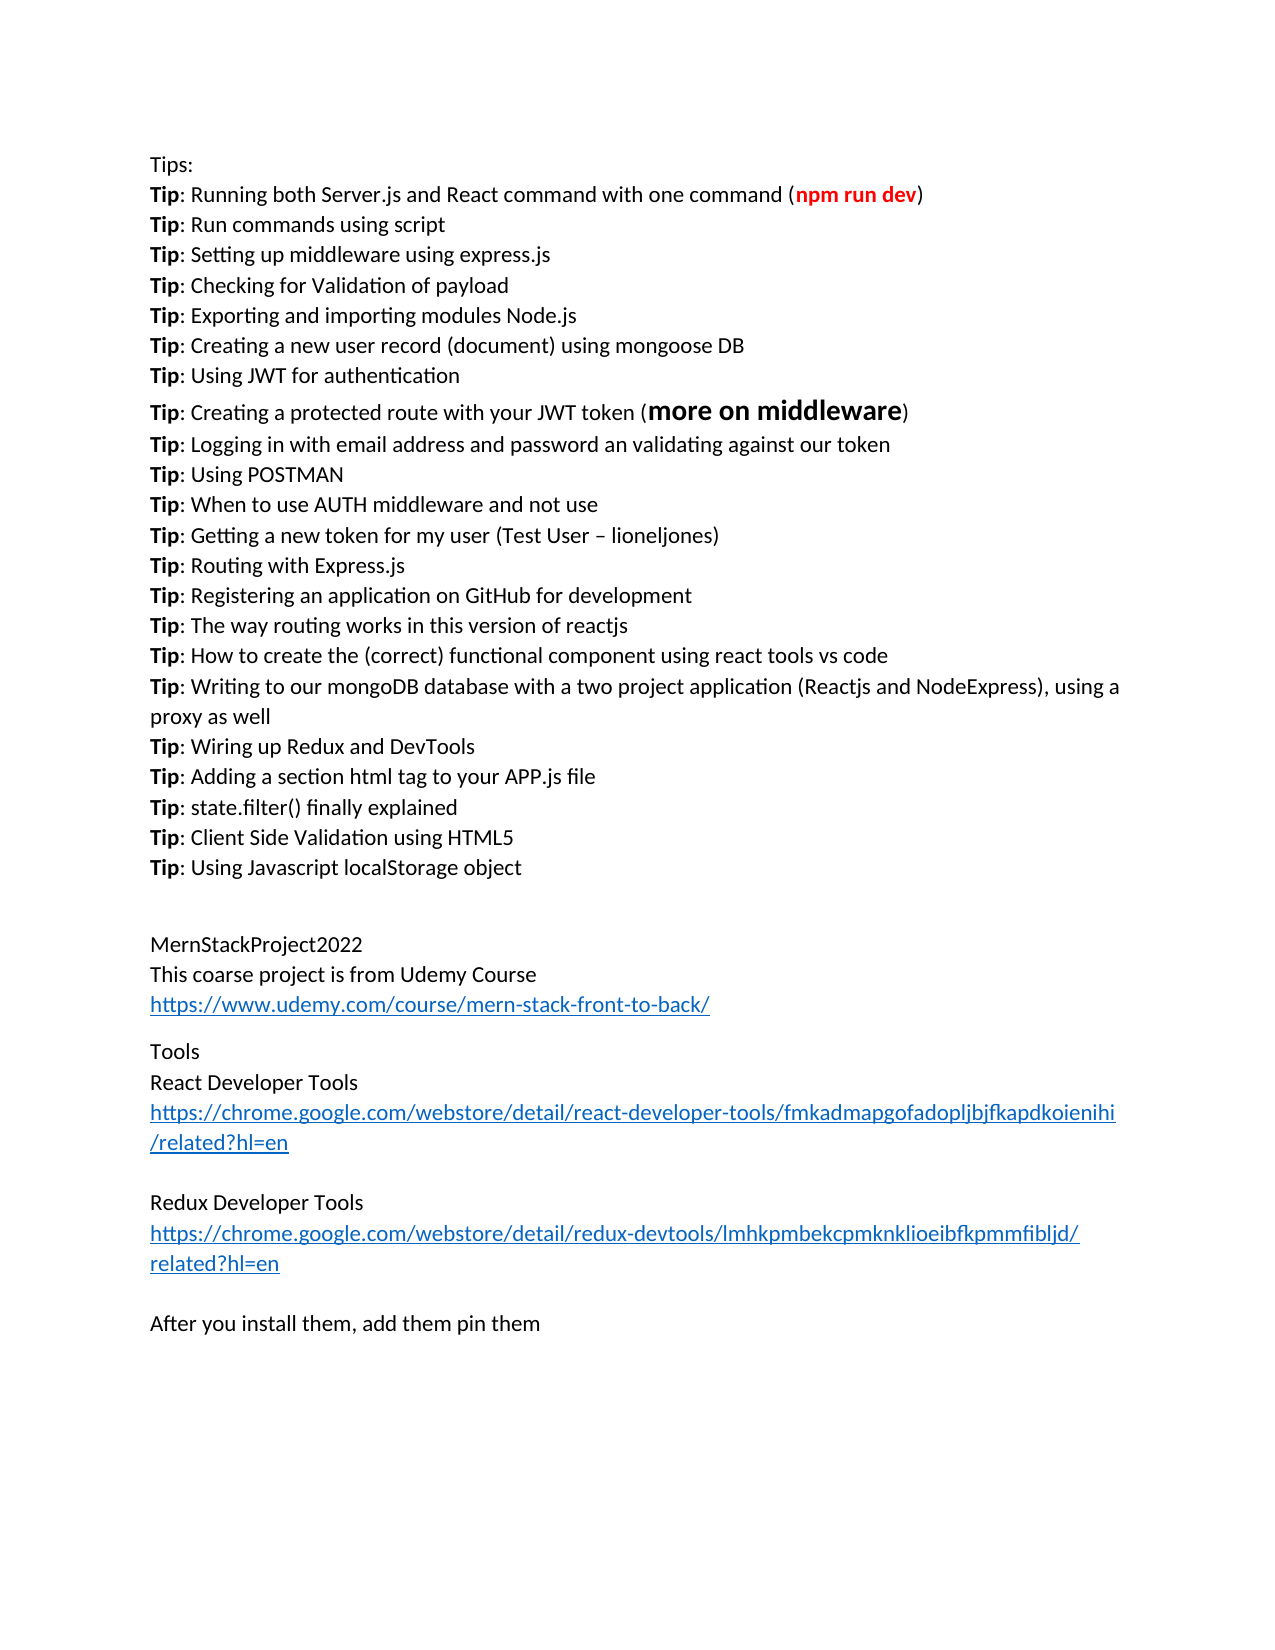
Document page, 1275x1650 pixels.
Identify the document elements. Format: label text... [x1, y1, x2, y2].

text MernStackProject2022 This coarse project is from Udemy Course https://www.udemy.com/course/mern-stack-front-to-back/ [150, 930, 1125, 1018]
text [150, 1037, 1125, 1337]
text Tips: Tip: Running both Server.js and React command with one command (npm run dev) Tip: Run commands using script Tip: Setting up middleware using express.js Tip: Checking for Validation of payload Tip: Exporting and importing modules Node.js Tip: Creating a new user record (document) using mongoose DB Tip: Using JWT for authentication Tip: Creating a protected route with your JWT token (more on middleware) Tip: Logging in with email address and password an validating against our token Tip: Using POSTMAN Tip: When to use AUTH middleware and not use Tip: Getting a new token for my user (Test User – lioneljones) Tip: Routing with Express.js Tip: Registering an application on GitHub for development Tip: The way routing works in this version of reactjs Tip: How to create the (correct) functional component using react tools vs code Tip: Writing to our mongoDB database with a two project application (Reactjs and NodeExpress), using a proxy as well Tip: Wiring up Redux and DevTools Tip: Adding a section html tag to your APP.js file Tip: state.filter() finally explained Tip: Client Side Validation using HTML5 Tip: Using Javascript localStorage object [150, 150, 1125, 881]
